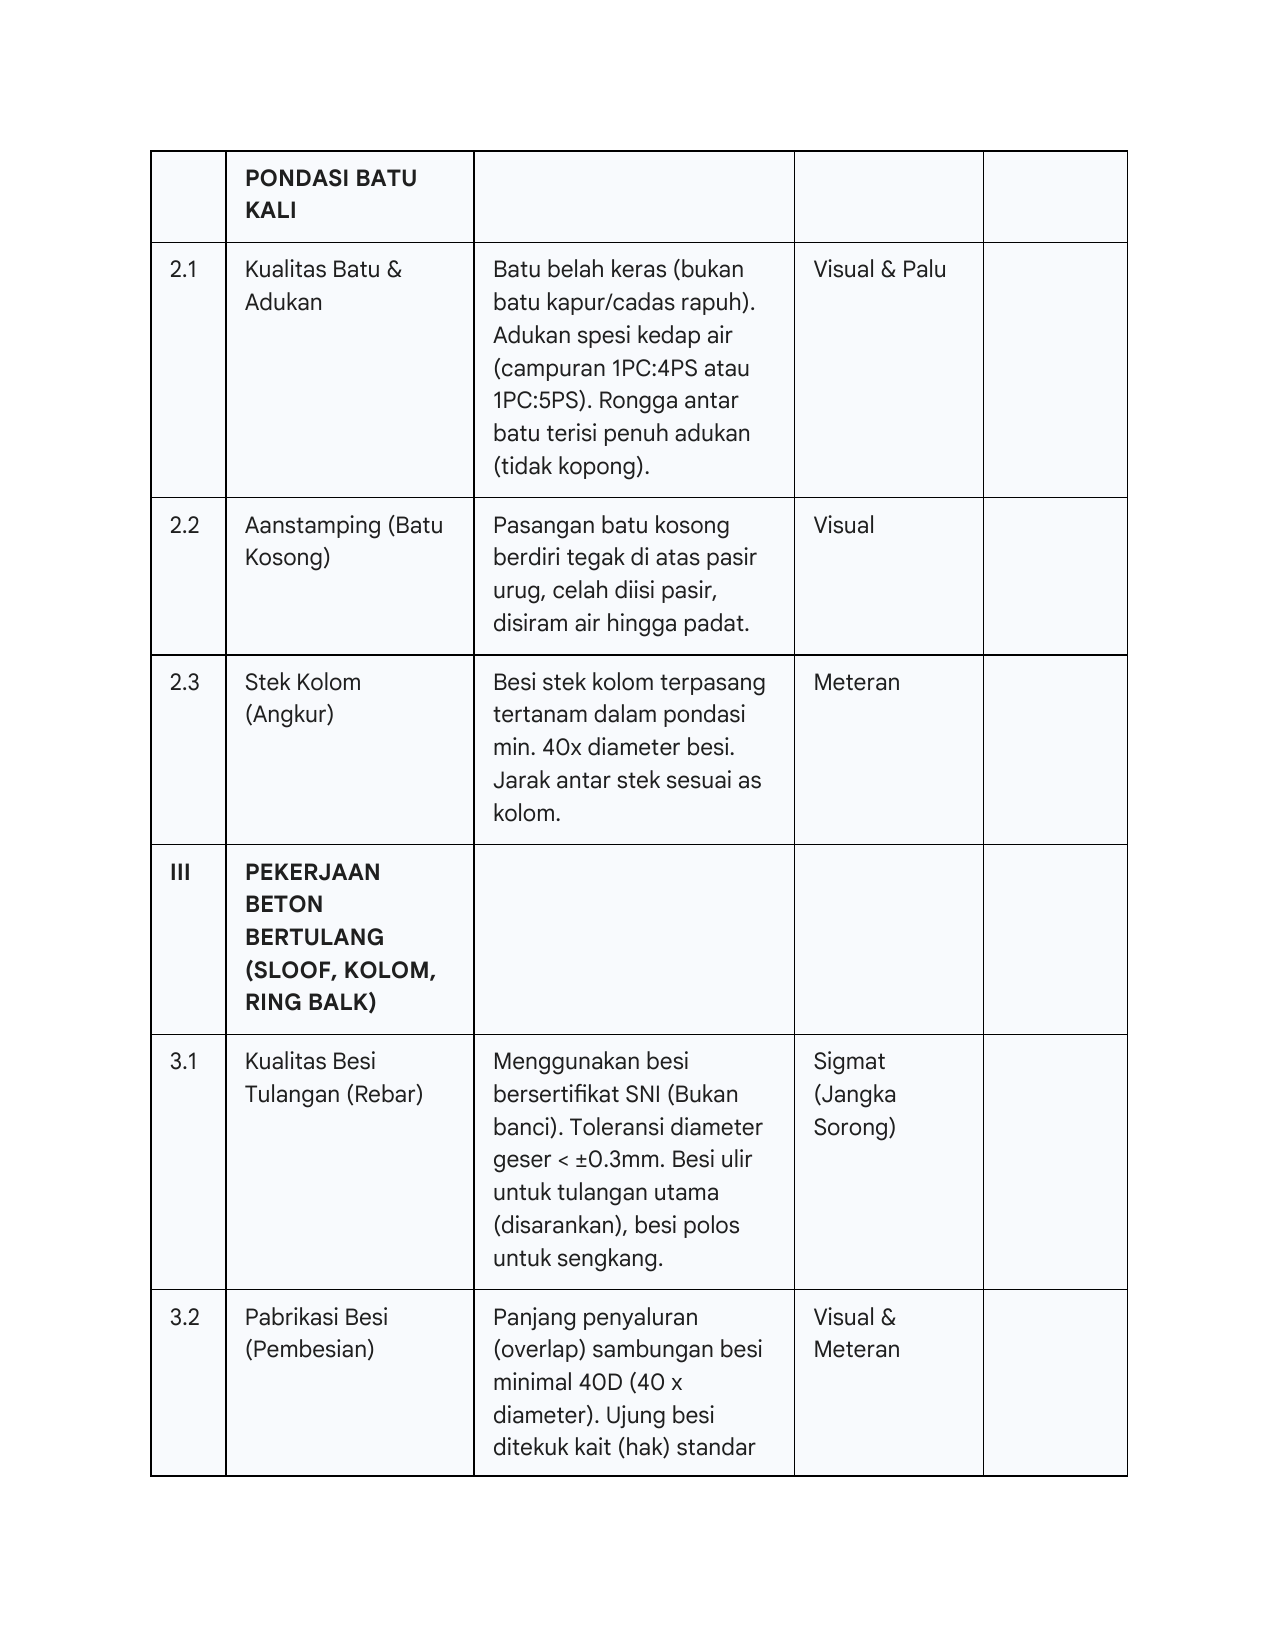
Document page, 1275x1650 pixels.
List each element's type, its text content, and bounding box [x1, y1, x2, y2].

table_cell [475, 1290, 794, 1475]
table_cell Meteran [795, 656, 983, 844]
table_cell [984, 1290, 1127, 1475]
table_cell 2.3 [152, 656, 225, 844]
table_cell Besi stek kolom terpasang tertanam dalam pondasi min. 40x diameter besi. Jarak antar stek sesuai as kolom. [475, 656, 794, 844]
table_cell 3.2 [152, 1290, 225, 1475]
table_cell Stek Kolom (Angkur) [227, 656, 473, 844]
table_cell [475, 845, 794, 1033]
table_cell [795, 845, 983, 1033]
table_cell 2.1 [152, 243, 225, 497]
table_cell Kualitas Besi Tulangan (Rebar) [227, 1035, 473, 1289]
table_cell Visual & Palu [795, 243, 983, 497]
table_cell Visual [795, 498, 983, 654]
table_cell [984, 152, 1127, 242]
table_cell 3.1 [152, 1035, 225, 1289]
table_cell Menggunakan besi bersertifikat SNI (Bukan banci). Toleransi diameter geser < ±0.3mm. Besi ulir untuk tulangan utama (disarankan), besi polos untuk sengkang. [475, 1035, 794, 1289]
table_cell II [152, 152, 225, 242]
table_cell [984, 243, 1127, 497]
table_cell Aanstamping (Batu Kosong) [227, 498, 473, 654]
table_cell Sigmat (Jangka Sorong) [795, 1035, 983, 1289]
table_cell III [152, 845, 225, 1033]
table_cell [984, 498, 1127, 654]
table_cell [227, 152, 473, 242]
table_cell PEKERJAAN BETON BERTULANG (SLOOF, KOLOM, RING BALK) [227, 845, 473, 1033]
table_cell Batu belah keras (bukan batu kapur/cadas rapuh). Adukan spesi kedap air (campuran 1PC:4PS atau 1PC:5PS). Rongga antar batu terisi penuh adukan (tidak kopong). [475, 243, 794, 497]
table_cell Kualitas Batu & Adukan [227, 243, 473, 497]
table_cell [475, 152, 794, 242]
table_cell [795, 152, 983, 242]
table_cell [984, 656, 1127, 844]
table_cell 2.2 [152, 498, 225, 654]
table_cell [984, 1035, 1127, 1289]
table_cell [227, 1290, 473, 1475]
table_cell Pasangan batu kosong berdiri tegak di atas pasir urug, celah diisi pasir, disiram air hingga padat. [475, 498, 794, 654]
table_cell [984, 845, 1127, 1033]
table_cell Visual & Meteran [795, 1290, 983, 1475]
